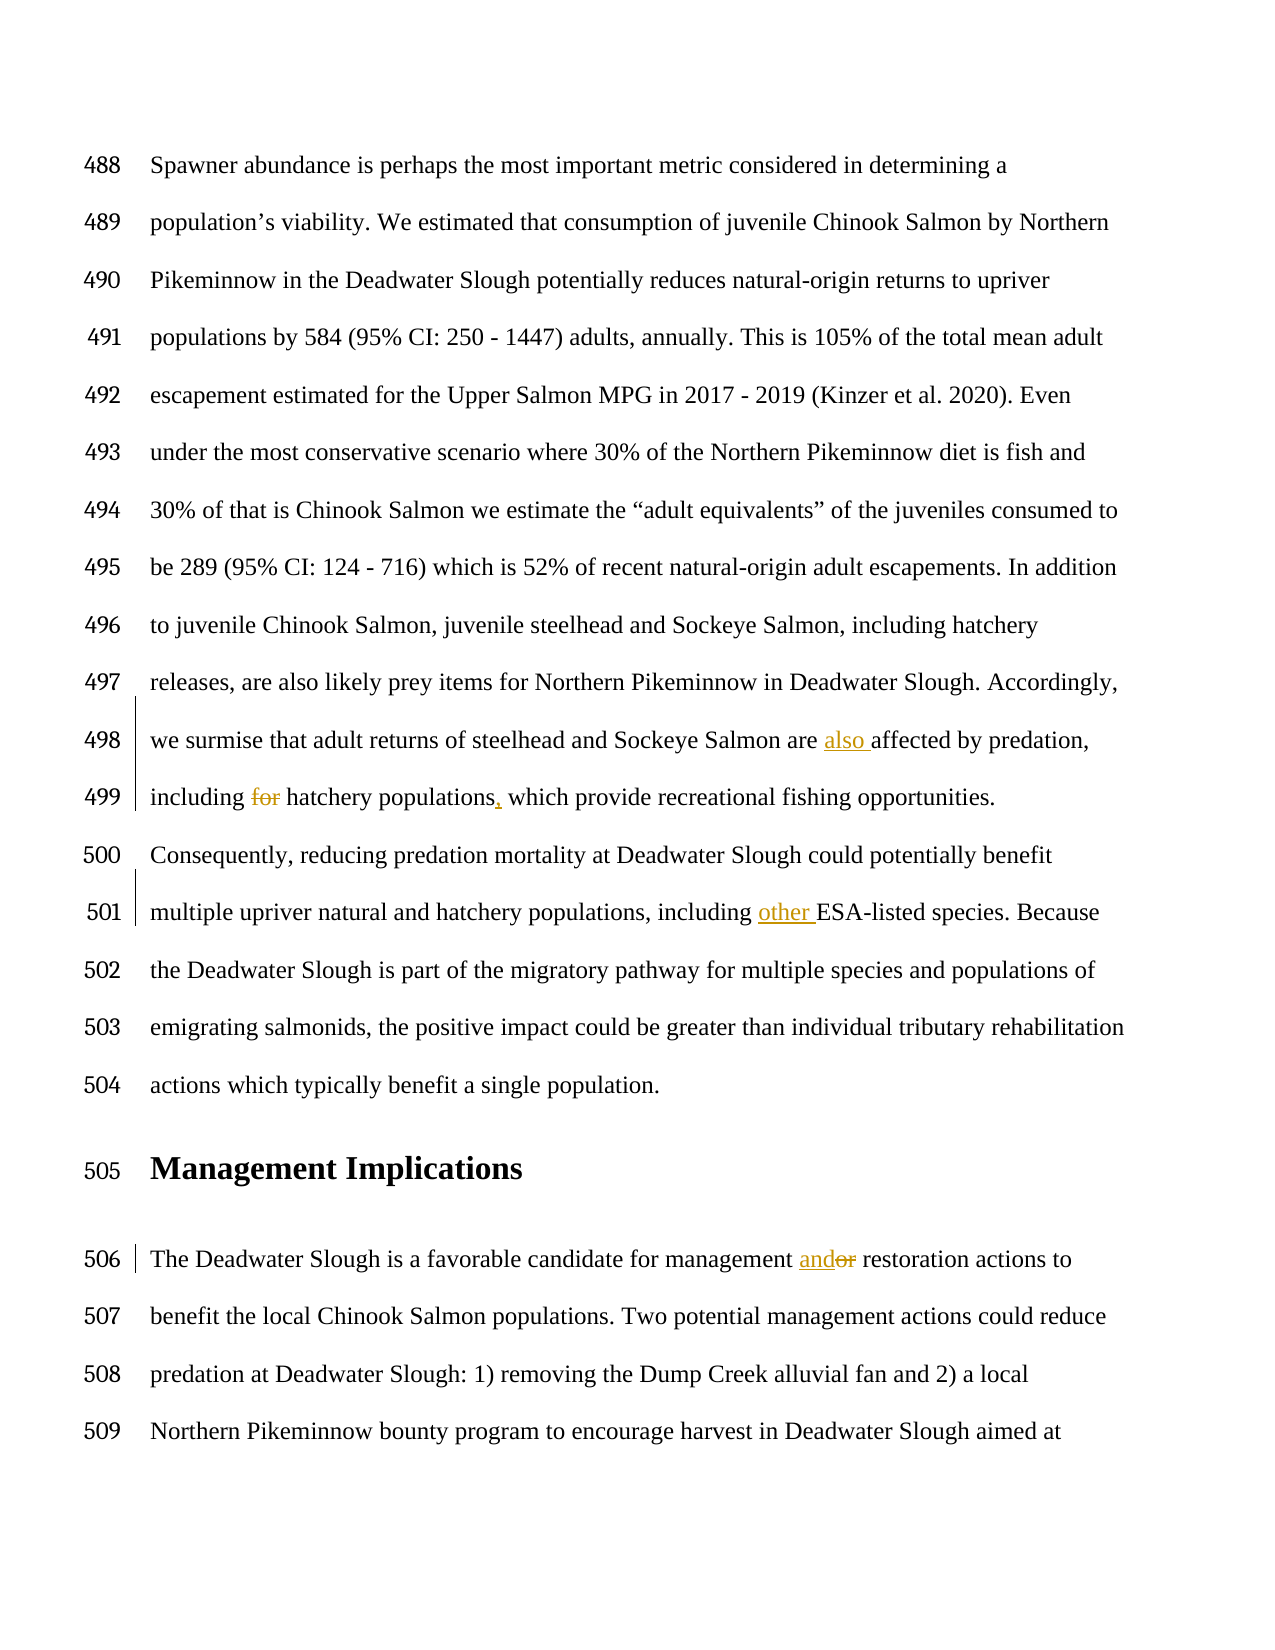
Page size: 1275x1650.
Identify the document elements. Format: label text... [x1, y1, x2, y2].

text Spawner abundance is perhaps the most important metric considered in determining a population’s viability. We estimated that consumption of juvenile Chinook Salmon by Northern Pikeminnow in the Deadwater Slough potentially reduces natural-origin returns to upriver populations by 584 (95% CI: 250 - 1447) adults, annually. This is 105% of the total mean adult escapement estimated for the Upper Salmon MPG in 2017 - 2019 (Kinzer et al. 2020). Even under the most conservative scenario where 30% of the Northern Pikeminnow diet is fish and 30% of that is Chinook Salmon we estimate the “adult equivalents” of the juveniles consumed to be 289 (95% CI: 124 - 716) which is 52% of recent natural-origin adult escapements. In addition to juvenile Chinook Salmon, juvenile steelhead and Sockeye Salmon, including hatchery releases, are also likely prey items for Northern Pikeminnow in Deadwater Slough. Accordingly, we surmise that adult returns of steelhead and Sockeye Salmon are affected by predation, including hatchery populations which provide recreational fishing opportunities. Consequently, reducing predation mortality at Deadwater Slough could potentially benefit multiple upriver natural and hatchery populations, including ESA-listed species. Because the Deadwater Slough is part of the migratory pathway for multiple species and populations of emigrating salmonids, the positive impact could be greater than individual tributary rehabilitation actions which typically benefit a single population. [150, 150, 1125, 1099]
subtitle Management Implications [150, 1148, 1125, 1187]
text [150, 1244, 1125, 1445]
